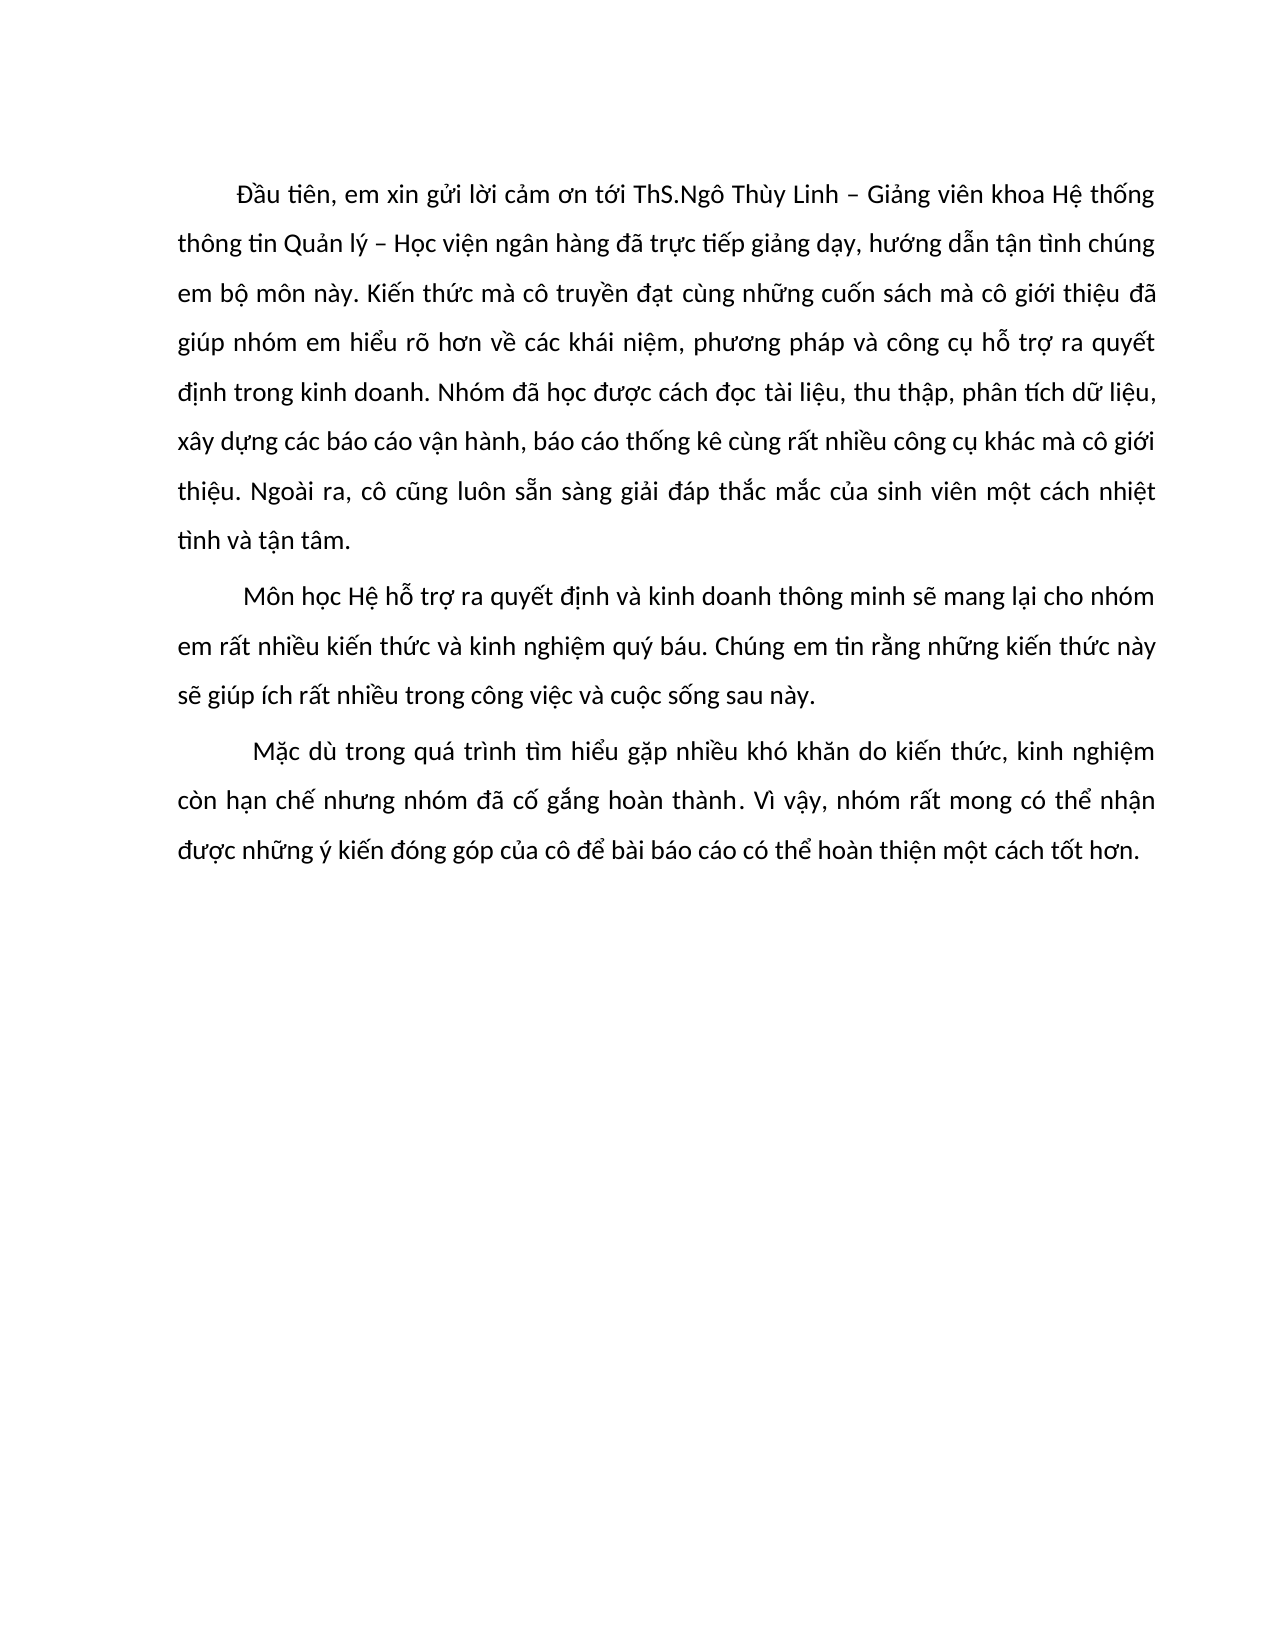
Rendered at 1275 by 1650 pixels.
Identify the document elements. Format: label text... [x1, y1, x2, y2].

text Môn học Hệ hỗ trợ ra quyết định và kinh doanh thông minh sẽ mang lại cho nhóm em rất nhiều kiến thức và kinh nghiệm quý báu. Chúng em tin rằng những kiến thức này sẽ giúp ích rất nhiều trong công việc và cuộc sống sau này. [177, 579, 1157, 711]
text Mặc dù trong quá trình tìm hiểu gặp nhiều khó khăn do kiến thức, kinh nghiệm còn hạn chế nhưng nhóm đã cố gắng hoàn thành. Vì vậy, nhóm rất mong có thể nhận được những ý kiến đóng góp của cô để bài báo cáo có thể hoàn thiện một cách tốt hơn. [177, 734, 1157, 866]
text Đầu tiên, em xin gửi lời cảm ơn tới ThS.Ngô Thùy Linh – Giảng viên khoa Hệ thống thông tin Quản lý – Học viện ngân hàng đã trực tiếp giảng dạy, hướng dẫn tận tình chúng em bộ môn này. Kiến thức mà cô truyền đạt cùng những cuốn sách mà cô giới thiệu đã giúp nhóm em hiểu rõ hơn về các khái niệm, phương pháp và công cụ hỗ trợ ra quyết định trong kinh doanh. Nhóm đã học được cách đọc tài liệu, thu thập, phân tích dữ liệu, xây dựng các báo cáo vận hành, báo cáo thống kê cùng rất nhiều công cụ khác mà cô giới thiệu. Ngoài ra, cô cũng luôn sẵn sàng giải đáp thắc mắc của sinh viên một cách nhiệt tình và tận tâm. [177, 177, 1157, 557]
